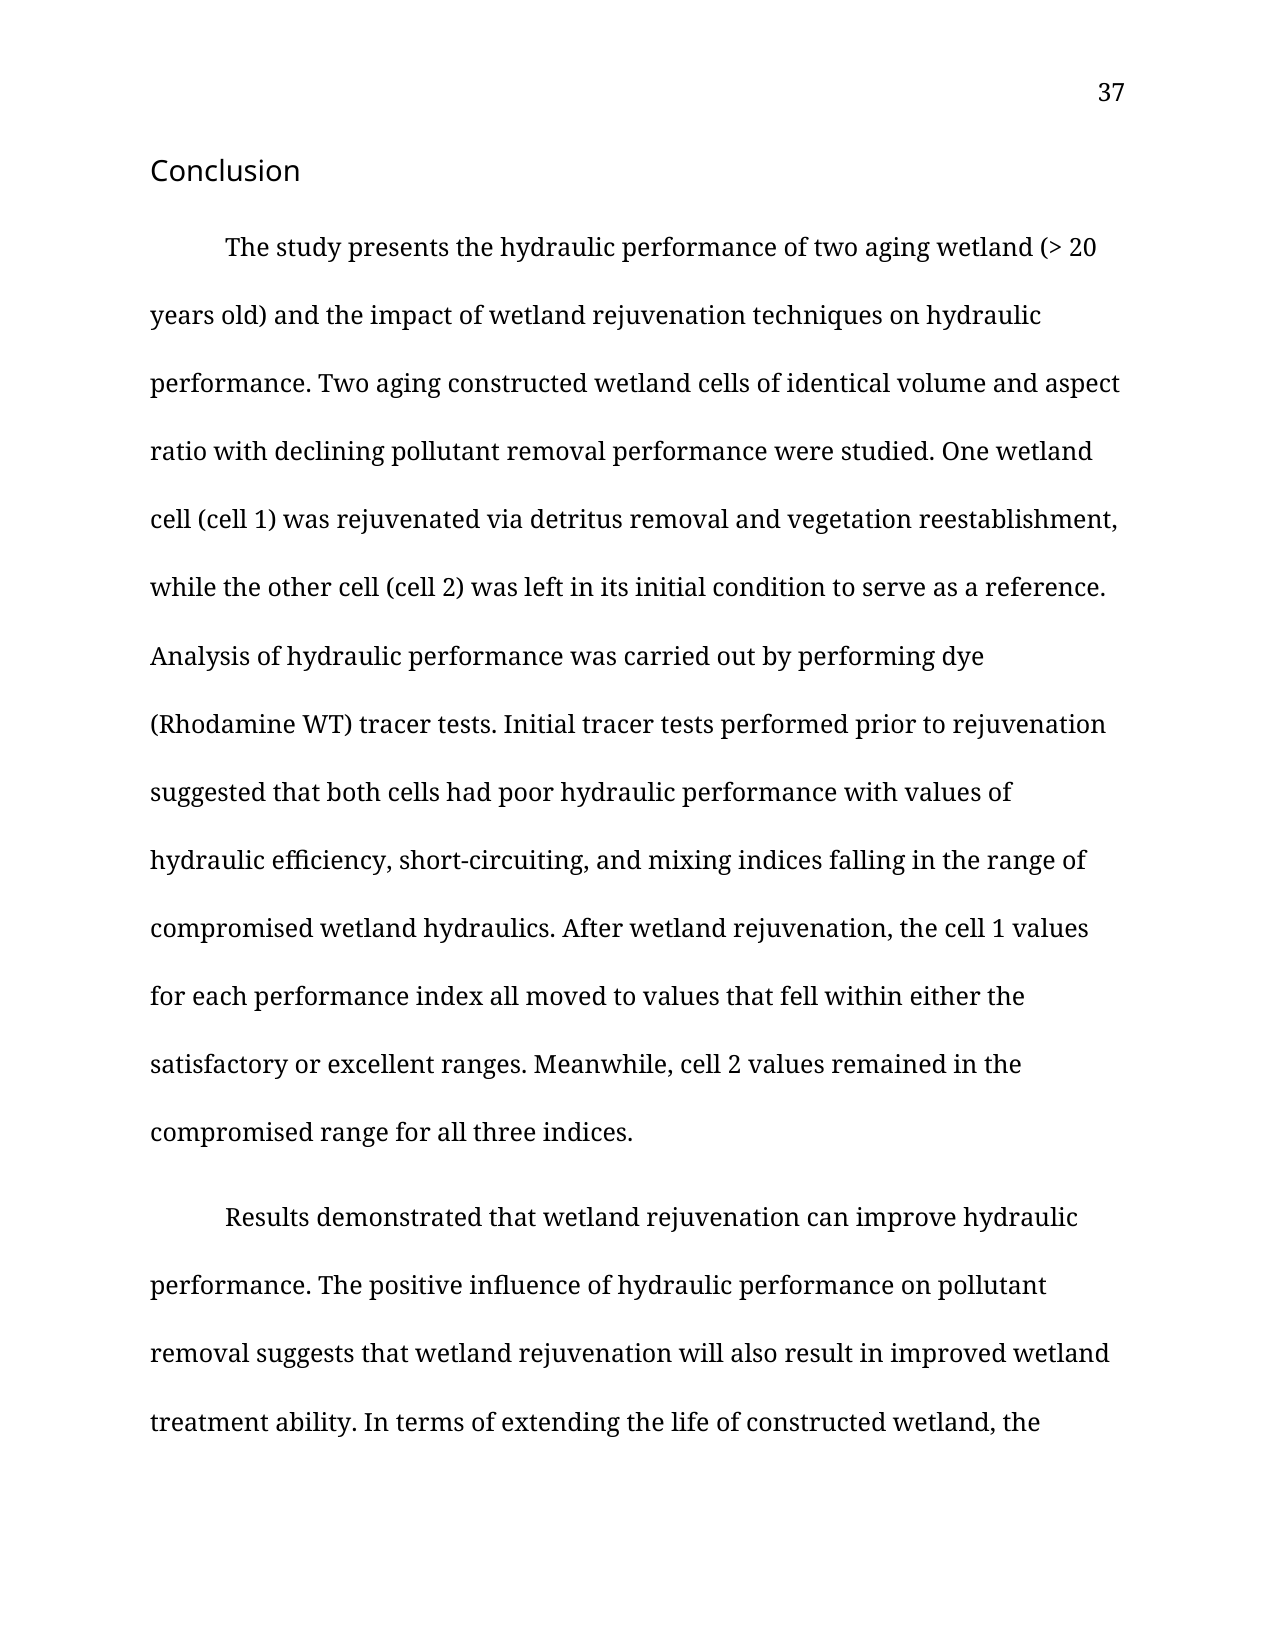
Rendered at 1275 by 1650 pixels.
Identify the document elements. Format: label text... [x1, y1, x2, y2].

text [150, 1200, 1125, 1438]
subtitle Conclusion [150, 150, 1125, 190]
text The study presents the hydraulic performance of two aging wetland (> 20 years old) and the impact of wetland rejuvenation techniques on hydraulic performance. Two aging constructed wetland cells of identical volume and aspect ratio with declining pollutant removal performance were studied. One wetland cell (cell 1) was rejuvenated via detritus removal and vegetation reestablishment, while the other cell (cell 2) was left in its initial condition to serve as a reference. Analysis of hydraulic performance was carried out by performing dye (Rhodamine WT) tracer tests. Initial tracer tests performed prior to rejuvenation suggested that both cells had poor hydraulic performance with values of hydraulic efficiency, short-circuiting, and mixing indices falling in the range of compromised wetland hydraulics. After wetland rejuvenation, the cell 1 values for each performance index all moved to values that fell within either the satisfactory or excellent ranges. Meanwhile, cell 2 values remained in the compromised range for all three indices. [150, 229, 1125, 1149]
